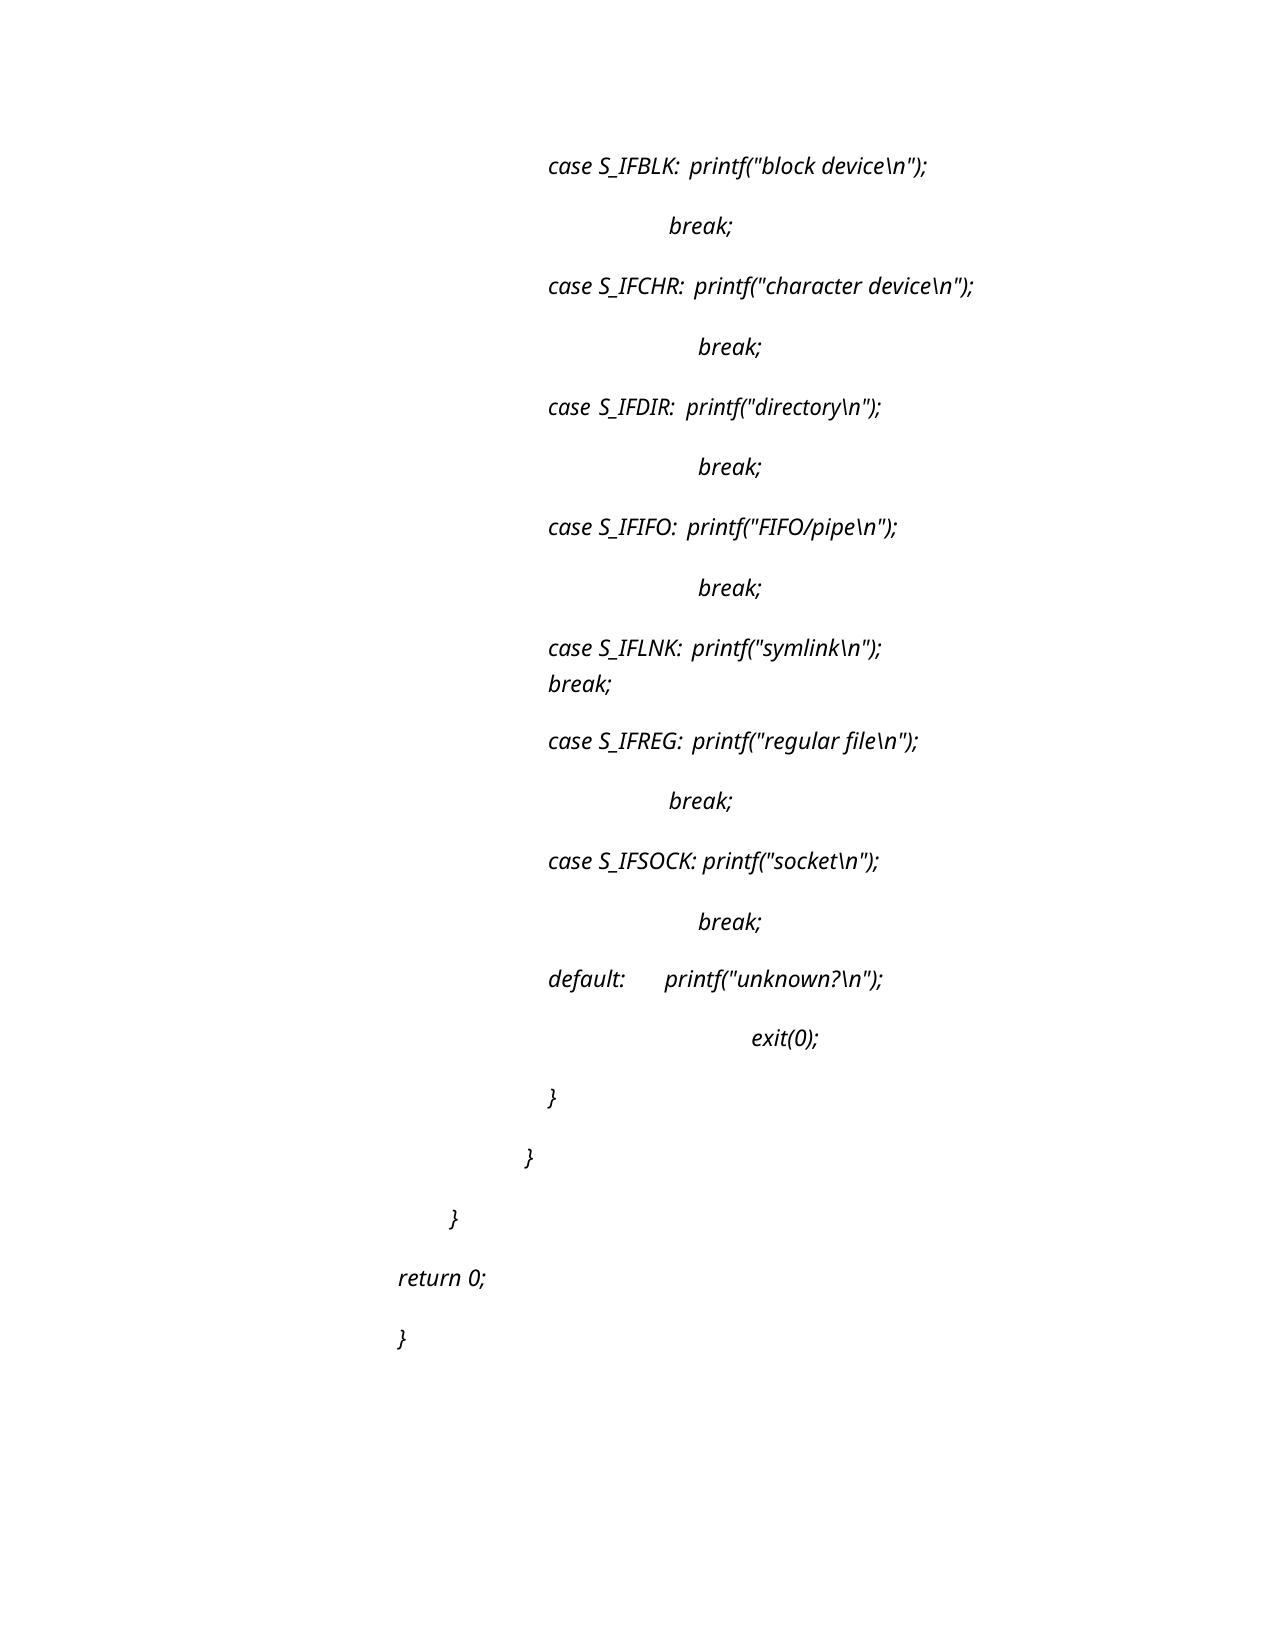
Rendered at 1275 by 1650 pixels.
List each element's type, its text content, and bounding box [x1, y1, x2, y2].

text } [135, 1081, 968, 1112]
text return 0; [398, 1262, 1275, 1293]
text case S_IFDIR: printf("directory\n"); break; [548, 391, 908, 482]
text case S_IFBLK: printf("block device\n"); [548, 150, 1275, 181]
text case S_IFCHR: printf("character device\n"); [548, 270, 1275, 302]
text case S_IFSOCK: printf("socket\n"); break; [548, 845, 895, 937]
text break; [698, 331, 1275, 362]
text case S_IFLNK: printf("symlink\n"); break; [548, 632, 895, 699]
text } [135, 1141, 923, 1172]
text exit(0); [448, 1022, 1122, 1053]
text break; [669, 785, 1275, 816]
text default: printf("unknown?\n"); [548, 966, 1275, 993]
text case S_IFIFO: printf("FIFO/pipe\n"); break; [548, 511, 908, 603]
text } [450, 1201, 1275, 1233]
text break; [669, 210, 1275, 241]
text } [398, 1322, 1275, 1353]
text case S_IFREG: printf("regular file\n"); [548, 725, 1275, 756]
